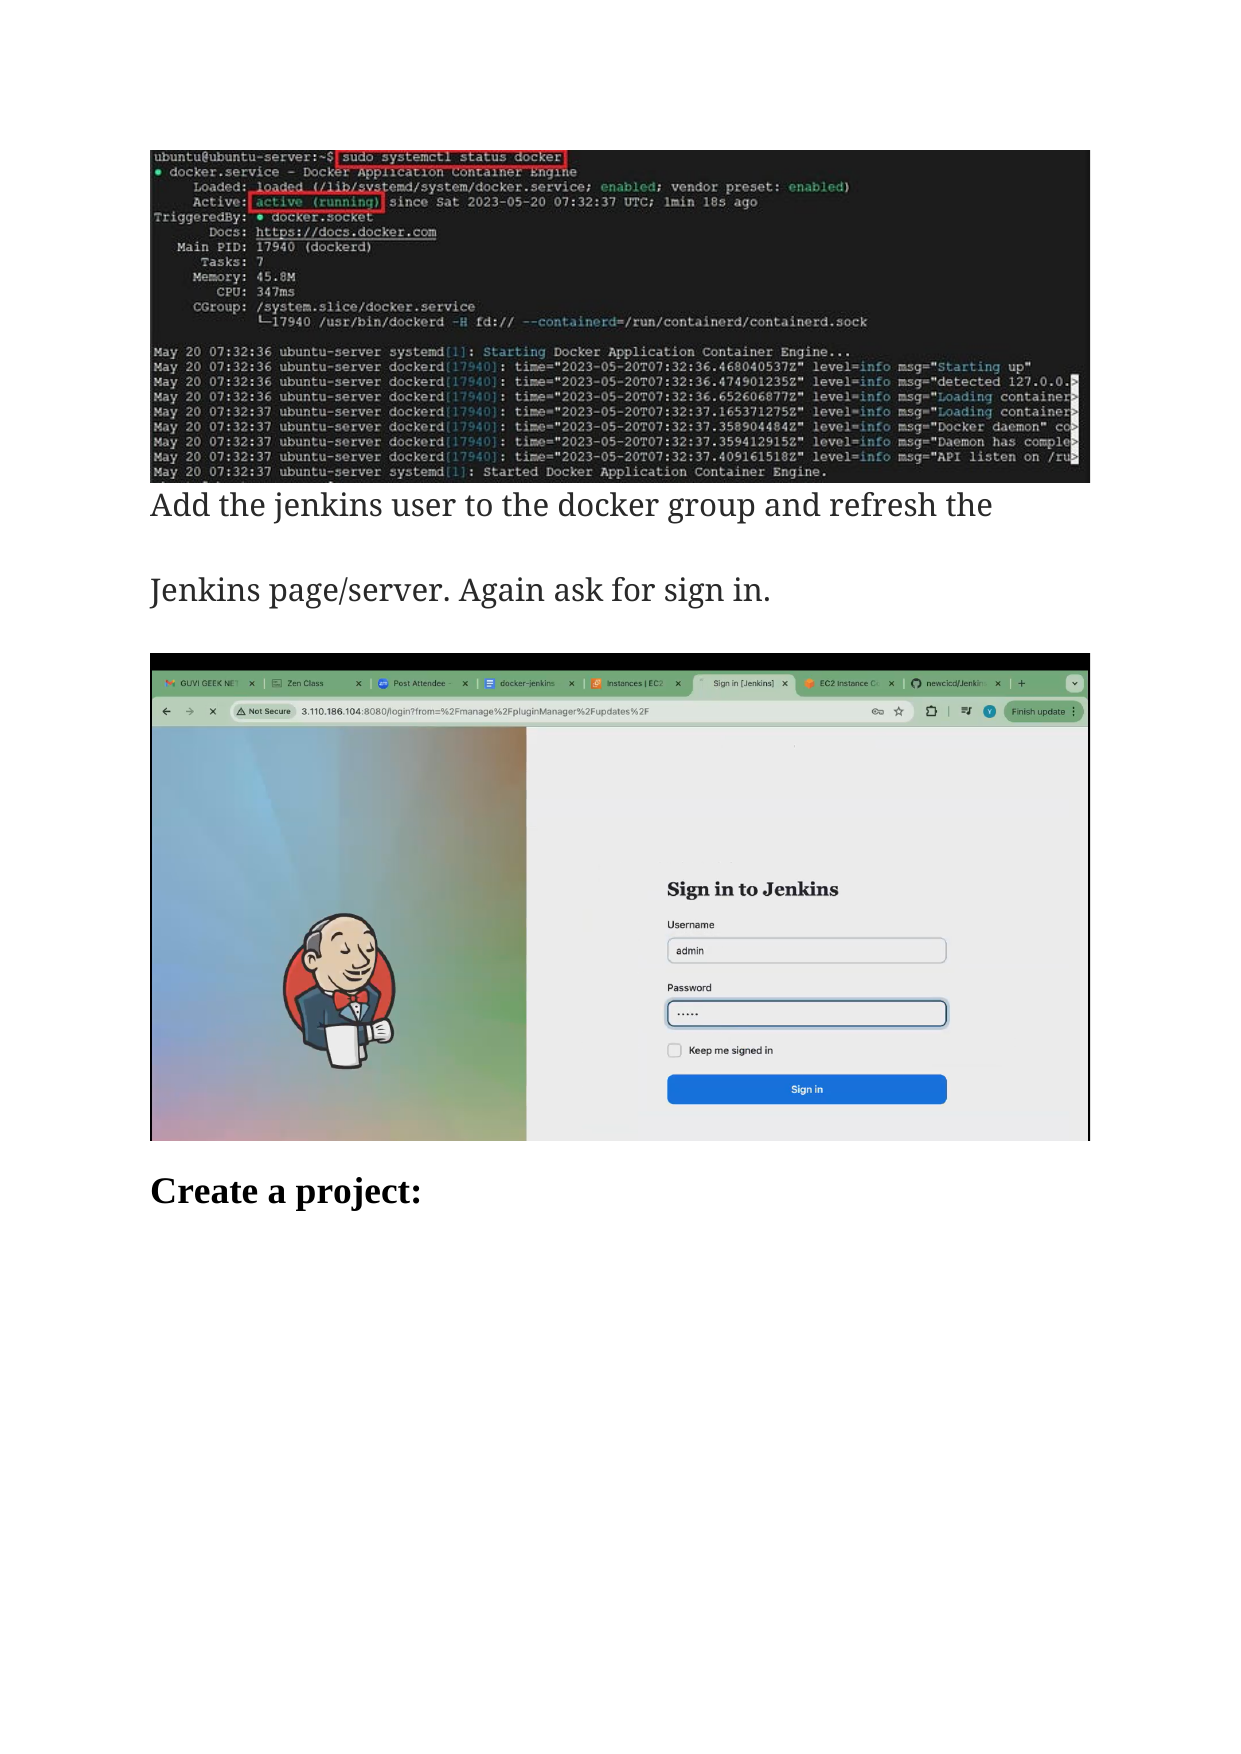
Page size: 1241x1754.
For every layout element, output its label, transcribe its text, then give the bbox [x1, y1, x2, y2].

picture [150, 653, 1091, 1141]
text Add the jenkins user to the docker group and refresh the Jenkins page/server. Again ask for sign in. [150, 483, 1090, 611]
text Create a project: [150, 1169, 1090, 1212]
picture [150, 150, 1091, 483]
